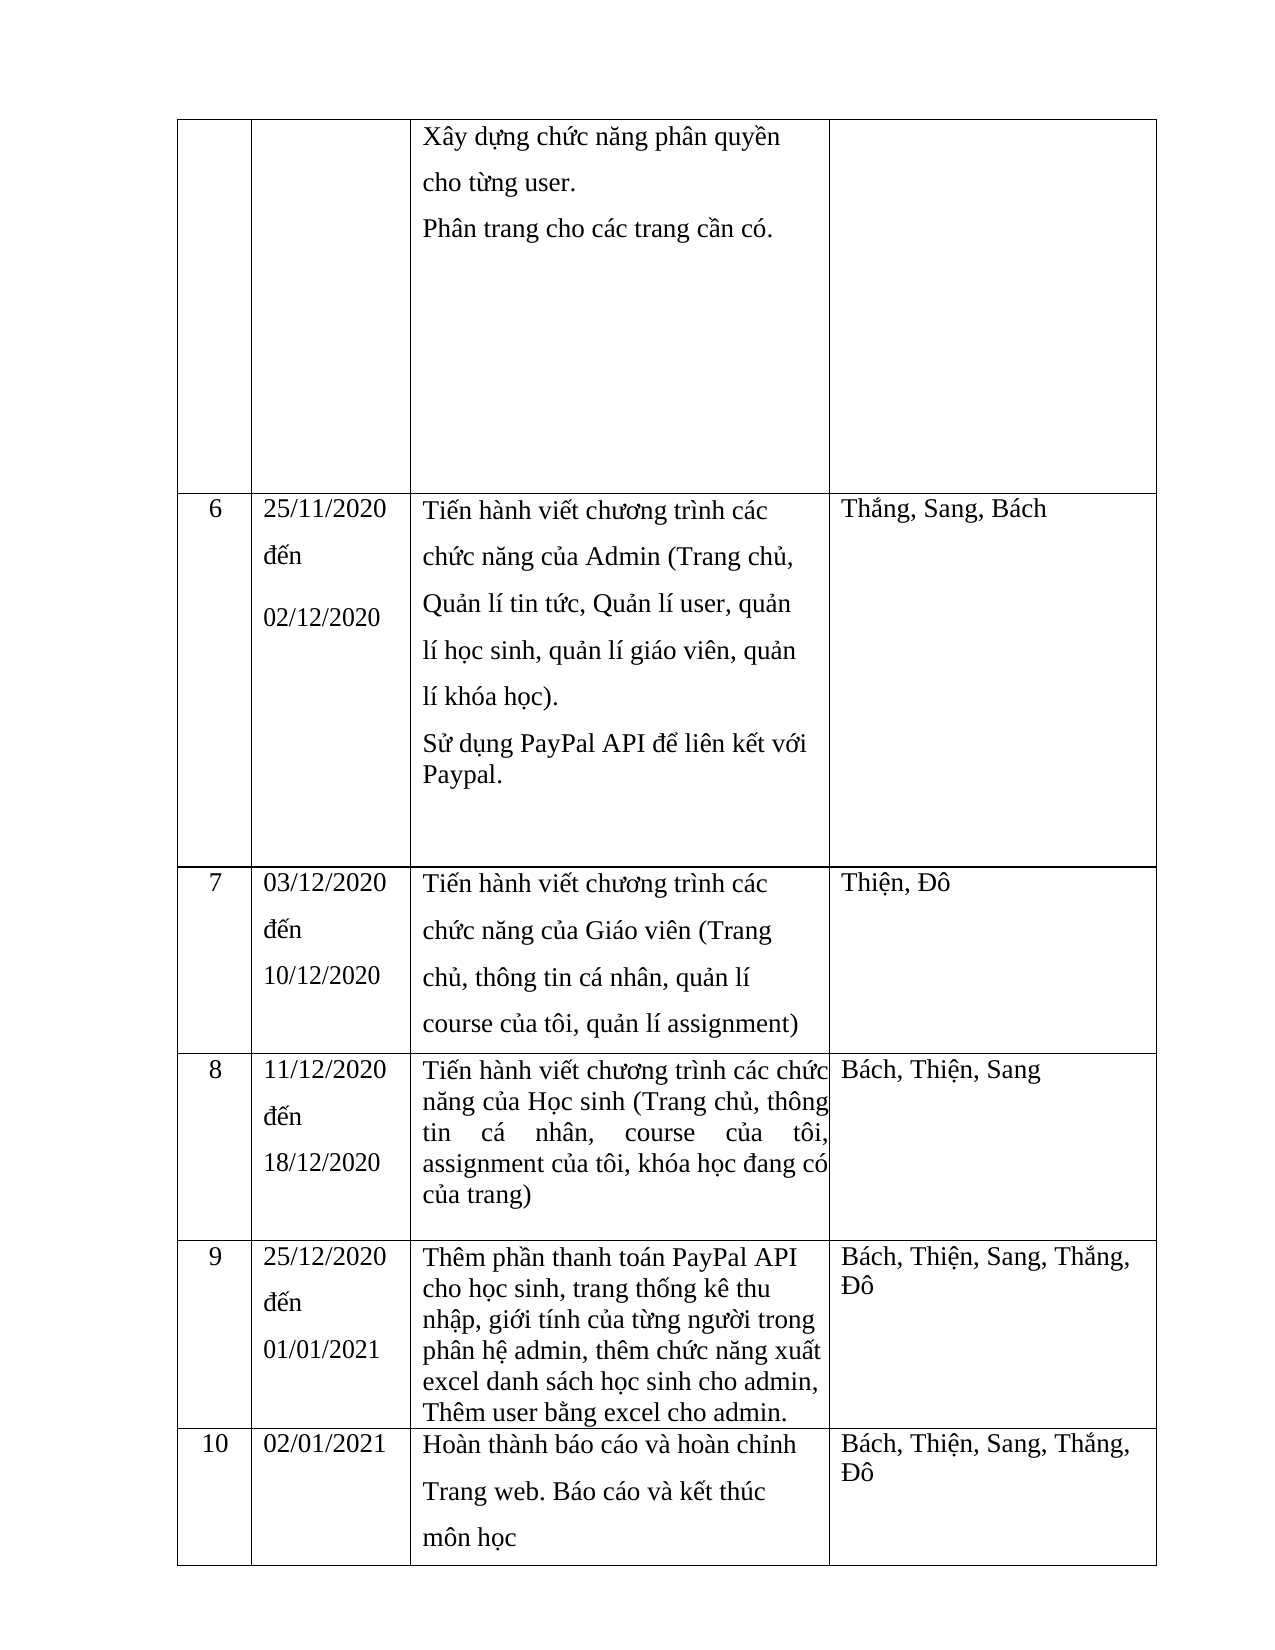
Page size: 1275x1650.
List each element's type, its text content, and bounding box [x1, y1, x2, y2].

table_cell Thắng, Sang, Bách [830, 494, 1156, 866]
table_cell 03/12/2020 đến 10/12/2020 [252, 868, 410, 1053]
table_cell Bách, Thiện, Sang, Thắng, Đô [830, 1241, 1156, 1428]
table_header [252, 120, 410, 493]
table_cell 9 [178, 1241, 251, 1428]
table_cell Tiến hành viết chương trình các chức năng của Học sinh (Trang chủ, thông tin cá nhân, course của tôi, assignment của tôi, khóa học đang có của trang) [411, 1054, 829, 1240]
table_header [178, 120, 251, 493]
table_cell Tiến hành viết chương trình các chức năng của Admin (Trang chủ, Quản lí tin tức, Quản lí user, quản lí học sinh, quản lí giáo viên, quản lí khóa học). Sử dụng PayPal API để liên kết với Paypal. [411, 494, 829, 866]
table_cell 25/11/2020 đến 02/12/2020 [252, 494, 410, 866]
table_cell 7 [178, 868, 251, 1053]
table_cell 11/12/2020 đến 18/12/2020 [252, 1054, 410, 1240]
table_cell Tiến hành viết chương trình các chức năng của Giáo viên (Trang chủ, thông tin cá nhân, quản lí course của tôi, quản lí assignment) [411, 868, 829, 1053]
table_header [830, 120, 1156, 493]
table_cell 25/12/2020 đến 01/01/2021 [252, 1241, 410, 1428]
table_cell Thiện, Đô [830, 868, 1156, 1053]
table_cell 8 [178, 1054, 251, 1240]
table_cell Hoàn thành báo cáo và hoàn chỉnh Trang web. Báo cáo và kết thúc môn học [411, 1429, 829, 1564]
table_cell Bách, Thiện, Sang [830, 1054, 1156, 1240]
table_cell Thêm phần thanh toán PayPal API cho học sinh, trang thống kê thu nhập, giới tính của từng người trong phân hệ admin, thêm chức năng xuất excel danh sách học sinh cho admin, Thêm user bằng excel cho admin. [411, 1241, 829, 1428]
table_cell 02/01/2021 [252, 1429, 410, 1564]
table_header Xây dựng chức năng phân quyền cho từng user. Phân trang cho các trang cần có. [411, 120, 829, 493]
table_cell 6 [178, 494, 251, 866]
table_cell Bách, Thiện, Sang, Thắng, Đô [830, 1429, 1156, 1564]
table_cell 10 [178, 1429, 251, 1564]
